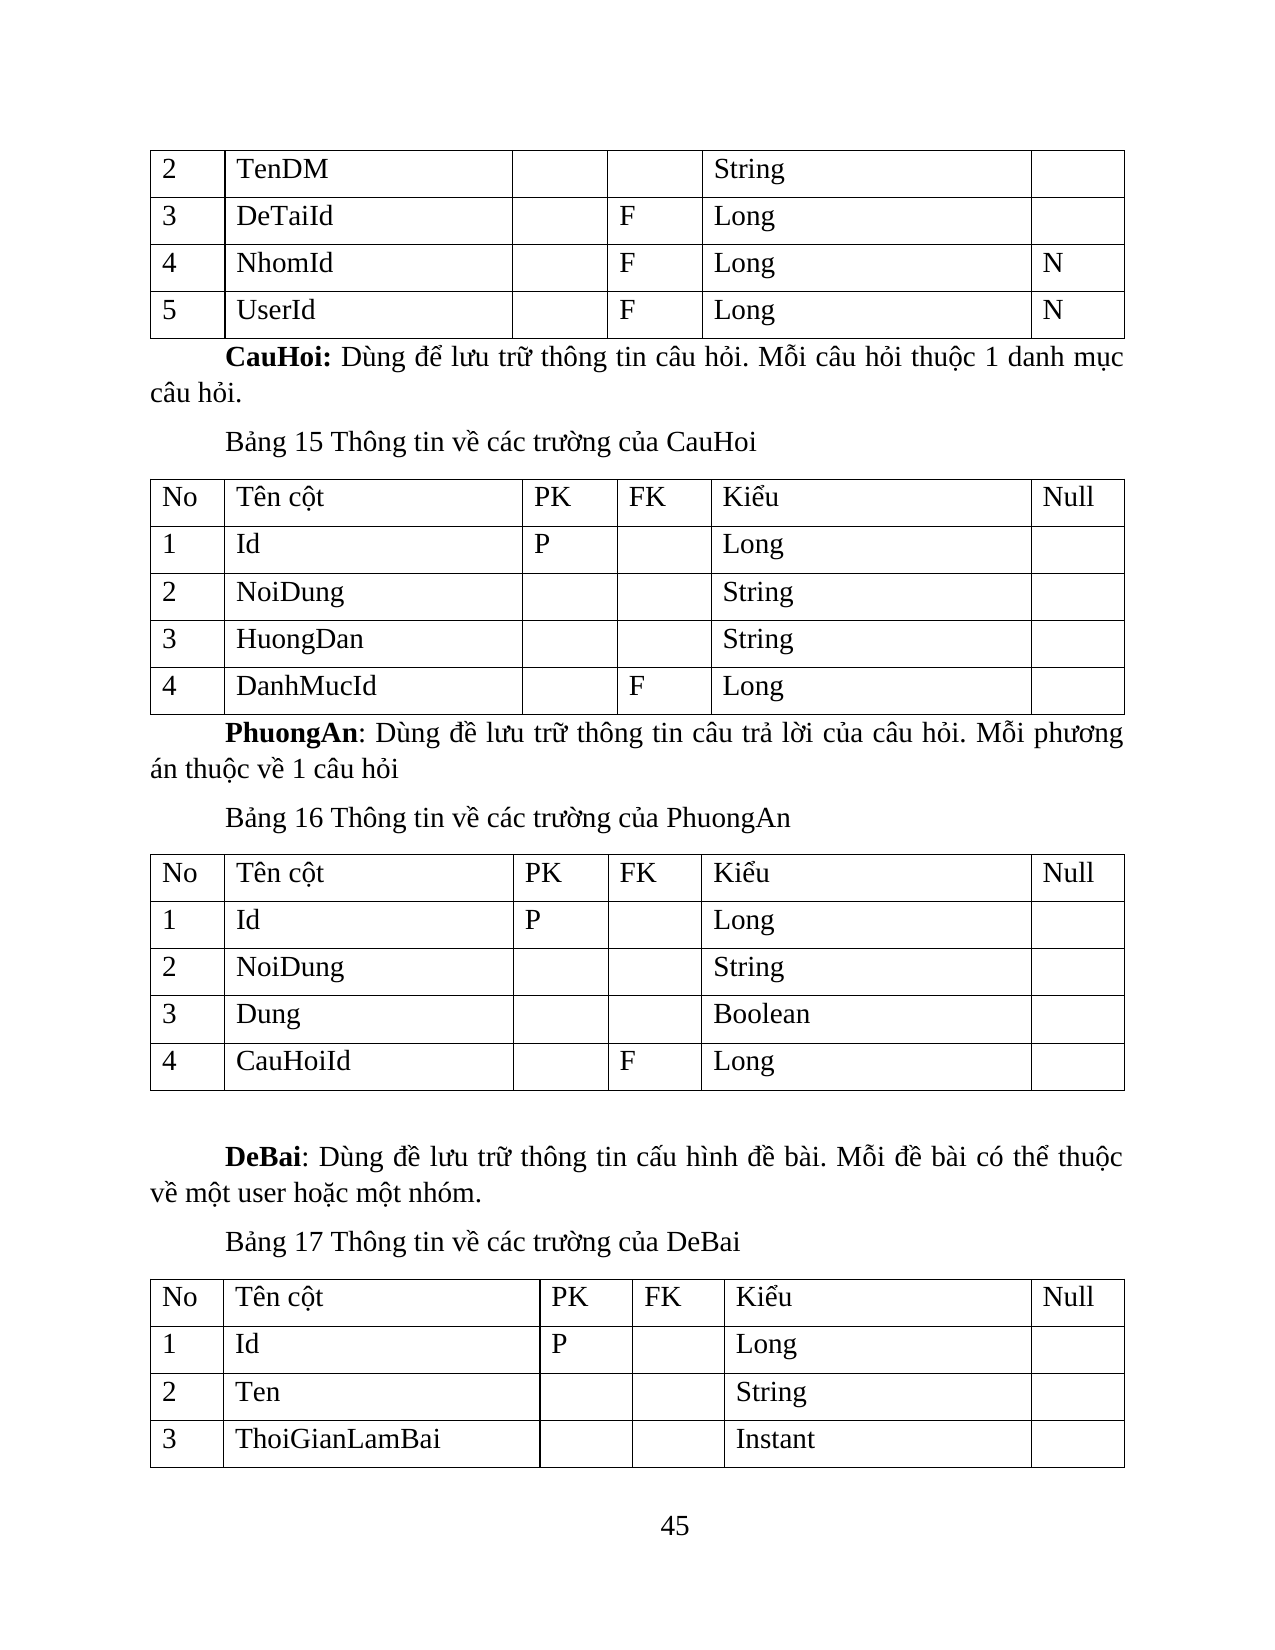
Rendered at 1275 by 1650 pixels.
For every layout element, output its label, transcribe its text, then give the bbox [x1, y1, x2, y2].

table_cell String [712, 574, 1031, 620]
table_header Null [1032, 480, 1124, 526]
table_cell 1 [151, 1327, 223, 1373]
table_cell [609, 949, 701, 995]
table_cell Instant [725, 1421, 1031, 1467]
table_cell HuongDan [225, 621, 522, 667]
table_cell [514, 1044, 608, 1089]
table_cell [1032, 902, 1124, 948]
table_header FK [633, 1280, 724, 1326]
text PhuongAn: Dùng đề lưu trữ thông tin câu trả lời của câu hỏi. Mỗi phương án thuộc về 1 câu hỏi [150, 715, 1125, 785]
table_header Null [1032, 1280, 1124, 1326]
table_cell [1032, 1044, 1124, 1089]
table_cell String [702, 949, 1031, 995]
table_cell DeTaiId [226, 198, 512, 244]
table_cell TenDM [226, 151, 512, 197]
table_cell [608, 151, 702, 197]
table_cell F [608, 292, 702, 338]
table_cell [523, 574, 617, 620]
table_cell P [514, 902, 608, 948]
table_cell [1032, 1421, 1124, 1467]
table_header FK [618, 480, 711, 526]
table_cell [618, 574, 711, 620]
table_header PK [541, 1280, 632, 1326]
table_cell UserId [226, 292, 512, 338]
table_cell Long [703, 292, 1031, 338]
table_cell F [618, 668, 711, 714]
table_cell Boolean [702, 996, 1031, 1042]
table_cell Long [703, 245, 1031, 291]
table_cell [1032, 668, 1124, 714]
table_cell [1032, 621, 1124, 667]
table_header PK [523, 480, 617, 526]
table_cell Long [702, 902, 1031, 948]
table_cell [1032, 1327, 1124, 1373]
table_cell NhomId [226, 245, 512, 291]
table_cell [514, 996, 608, 1042]
table_cell NoiDung [225, 949, 513, 995]
table_cell [1032, 198, 1124, 244]
table_cell Long [702, 1044, 1031, 1089]
table_cell [513, 198, 607, 244]
table_cell P [523, 527, 617, 573]
table_cell Long [712, 668, 1031, 714]
table_cell N [1032, 245, 1124, 291]
table_header FK [609, 855, 701, 901]
table_cell NoiDung [225, 574, 522, 620]
table_header Kiểu [702, 855, 1031, 901]
table_cell [523, 621, 617, 667]
table_cell F [609, 1044, 701, 1089]
text CauHoi: Dùng để lưu trữ thông tin câu hỏi. Mỗi câu hỏi thuộc 1 danh mục câu hỏi. [150, 339, 1125, 409]
table_cell 3 [151, 198, 224, 244]
table_cell Id [225, 527, 522, 573]
table_cell [513, 245, 607, 291]
table_header Tên cột [225, 480, 522, 526]
table_cell [609, 996, 701, 1042]
table_header No [151, 1280, 223, 1326]
table_cell [1032, 949, 1124, 995]
table_cell 2 [151, 151, 224, 197]
table_cell [633, 1374, 724, 1420]
table_cell Id [225, 902, 513, 948]
table_cell [514, 949, 608, 995]
table_cell F [608, 245, 702, 291]
table_cell DanhMucId [225, 668, 522, 714]
table_header No [151, 855, 224, 901]
text DeBai: Dùng đề lưu trữ thông tin cấu hình đề bài. Mỗi đề bài có thể thuộc về một user hoặc một nhóm. [150, 1139, 1125, 1209]
table_cell [513, 292, 607, 338]
table_cell Long [703, 198, 1031, 244]
table_cell [618, 527, 711, 573]
table_cell N [1032, 292, 1124, 338]
table_cell [541, 1421, 632, 1467]
table_cell 2 [151, 949, 224, 995]
table_cell [513, 151, 607, 197]
table_cell [1032, 574, 1124, 620]
table_cell Ten [224, 1374, 539, 1420]
table_cell 1 [151, 527, 224, 573]
table_cell P [541, 1327, 632, 1373]
table_cell [523, 668, 617, 714]
table_cell String [712, 621, 1031, 667]
table_header Null [1032, 855, 1124, 901]
table_cell 3 [151, 1421, 223, 1467]
table_cell Long [725, 1327, 1031, 1373]
table_header Tên cột [224, 1280, 539, 1326]
table_cell Id [224, 1327, 539, 1373]
table_cell F [608, 198, 702, 244]
table_cell [541, 1374, 632, 1420]
table_cell CauHoiId [225, 1044, 513, 1089]
table_cell ThoiGianLamBai [224, 1421, 539, 1467]
table_header Tên cột [225, 855, 513, 901]
table_cell 4 [151, 668, 224, 714]
table_header No [151, 480, 224, 526]
table_cell 3 [151, 621, 224, 667]
table_cell [618, 621, 711, 667]
table_cell Long [712, 527, 1031, 573]
table_cell 4 [151, 1044, 224, 1089]
table_cell 5 [151, 292, 224, 338]
table_cell 3 [151, 996, 224, 1042]
table_cell [633, 1327, 724, 1373]
table_cell Dung [225, 996, 513, 1042]
table_cell [1032, 1374, 1124, 1420]
table_cell String [725, 1374, 1031, 1420]
table_cell String [703, 151, 1031, 197]
table_cell 4 [151, 245, 224, 291]
table_cell 2 [151, 1374, 223, 1420]
table_cell 2 [151, 574, 224, 620]
table_cell [633, 1421, 724, 1467]
table_cell [609, 902, 701, 948]
table_cell [1032, 151, 1124, 197]
table_cell [1032, 527, 1124, 573]
table_cell 1 [151, 902, 224, 948]
table_header Kiểu [712, 480, 1031, 526]
table_header PK [514, 855, 608, 901]
table_header Kiểu [725, 1280, 1031, 1326]
table_cell [1032, 996, 1124, 1042]
